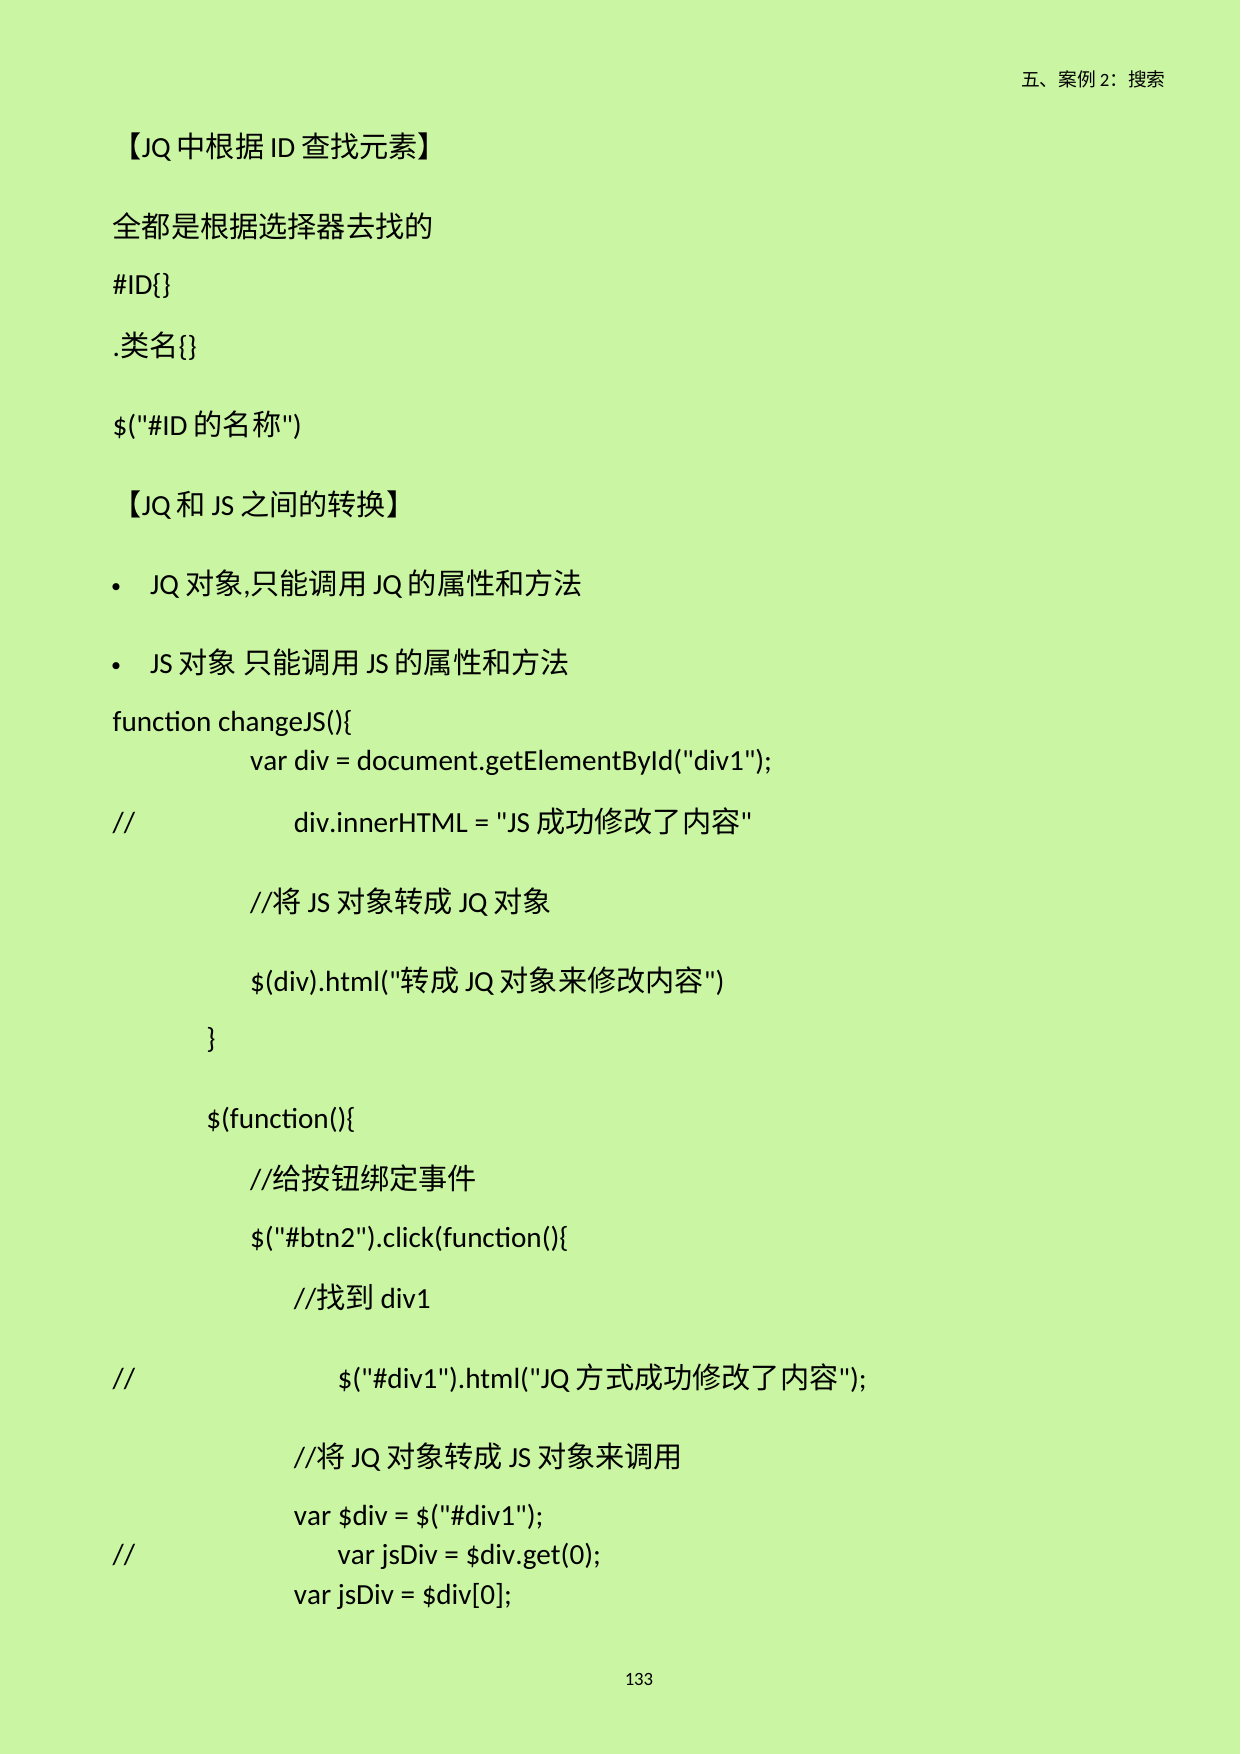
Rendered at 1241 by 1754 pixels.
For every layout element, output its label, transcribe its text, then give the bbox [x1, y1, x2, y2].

text // $("#div1").html("JQ方式成功修改了内容"); [75, 1336, 1165, 1415]
text 全都是根据选择器去找的 [75, 185, 1165, 264]
text #ID{} [75, 264, 1165, 304]
text //给按钮绑定事件 [75, 1137, 1165, 1217]
text // var jsDiv = $div.get(0); [75, 1534, 1165, 1574]
text $(function(){ [75, 1098, 1165, 1137]
text //将JQ对象转成JS对象来调用 [75, 1415, 1165, 1494]
text //找到div1 [75, 1256, 1165, 1336]
text $(div).html("转成JQ对象来修改内容") [75, 939, 1165, 1018]
text $("#btn2").click(function(){ [75, 1217, 1165, 1256]
text // div.innerHTML = "JS成功修改了内容" [75, 780, 1165, 859]
text var $div = $("#div1"); [75, 1494, 1165, 1534]
text var div = document.getElementById("div1"); [75, 741, 1165, 780]
list JQ对象,只能调用JQ的属性和方法 [112, 542, 1165, 621]
list JS对象 只能调用JS的属性和方法 [112, 621, 1165, 701]
text 【JQ和JS之间的转换】 [75, 463, 1165, 542]
text $("#ID的名称") [75, 383, 1165, 463]
text .类名{} [75, 304, 1165, 383]
text //将JS对象转成JQ对象 [75, 859, 1165, 939]
text } [75, 1018, 1165, 1058]
text 【JQ中根据ID查找元素】 [75, 106, 1165, 185]
text function changeJS(){ [75, 701, 1165, 741]
text var jsDiv = $div[0]; [75, 1574, 1165, 1614]
